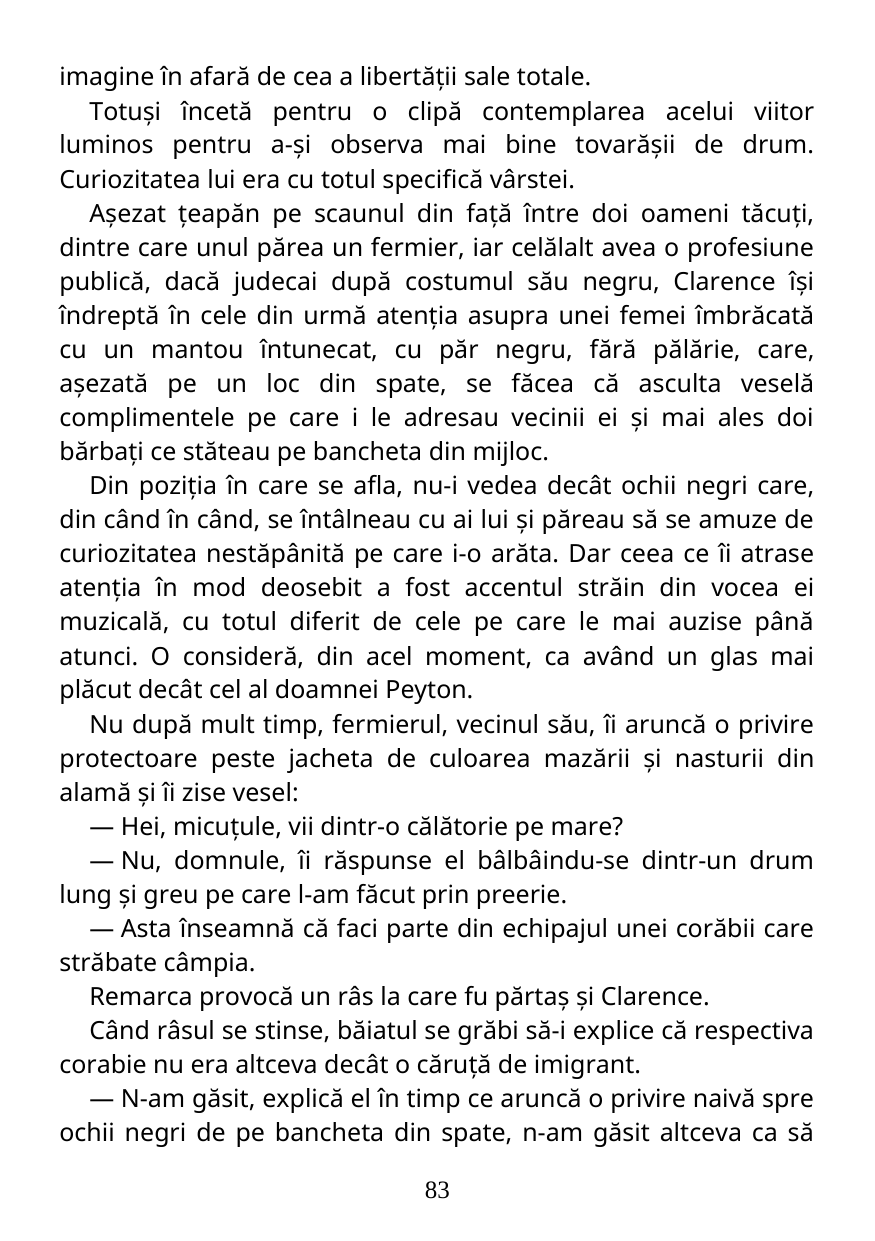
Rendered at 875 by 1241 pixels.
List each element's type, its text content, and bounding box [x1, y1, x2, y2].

text — Nu, domnule, îi răspunse el bâlbâindu-se dintr-un drum lung şi greu pe care l-am făcut prin preerie. [59, 842, 815, 911]
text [59, 1081, 815, 1149]
text Remarca provocă un râs la care fu părtaş şi Clarence. [59, 979, 815, 1013]
text Totuşi încetă pentru o clipă contemplarea acelui viitor luminos pentru a-şi observa mai bine tovarăşii de drum. Curiozitatea lui era cu totul specifică vârstei. [59, 93, 815, 195]
text Nu după mult timp, fermierul, vecinul său, îi aruncă o privire protectoare peste jacheta de culoarea mazării şi nasturii din alamă şi îi zise vesel: [59, 706, 815, 808]
text Din poziţia în care se afla, nu-i vedea decât ochii negri care, din când în când, se întâlneau cu ai lui şi păreau să se amuze de curiozitatea nestăpânită pe care i-o arăta. Dar ceea ce îi atrase atenţia în mod deosebit a fost accentul străin din vocea ei muzicală, cu totul diferit de cele pe care le mai auzise până atunci. O consideră, din acel moment, ca având un glas mai plăcut decât cel al doamnei Peyton. [59, 468, 815, 706]
text Când râsul se stinse, băiatul se grăbi să-i explice că respectiva corabie nu era altceva decât o căruţă de imigrant. [59, 1013, 815, 1081]
text — Hei, micuţule, vii dintr-o călătorie pe mare? [59, 808, 815, 842]
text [59, 59, 815, 93]
text — Asta înseamnă că faci parte din echipajul unei corăbii care străbate câmpia. [59, 911, 815, 979]
text Aşezat ţeapăn pe scaunul din faţă între doi oameni tăcuţi, dintre care unul părea un fermier, iar celălalt avea o profesiune publică, dacă judecai după costumul său negru, Clarence îşi îndreptă în cele din urmă atenţia asupra unei femei îmbrăcată cu un mantou întunecat, cu păr negru, fără pălărie, care, aşezată pe un loc din spate, se făcea că asculta veselă complimentele pe care i le adresau vecinii ei şi mai ales doi bărbaţi ce stăteau pe bancheta din mijloc. [59, 195, 815, 468]
